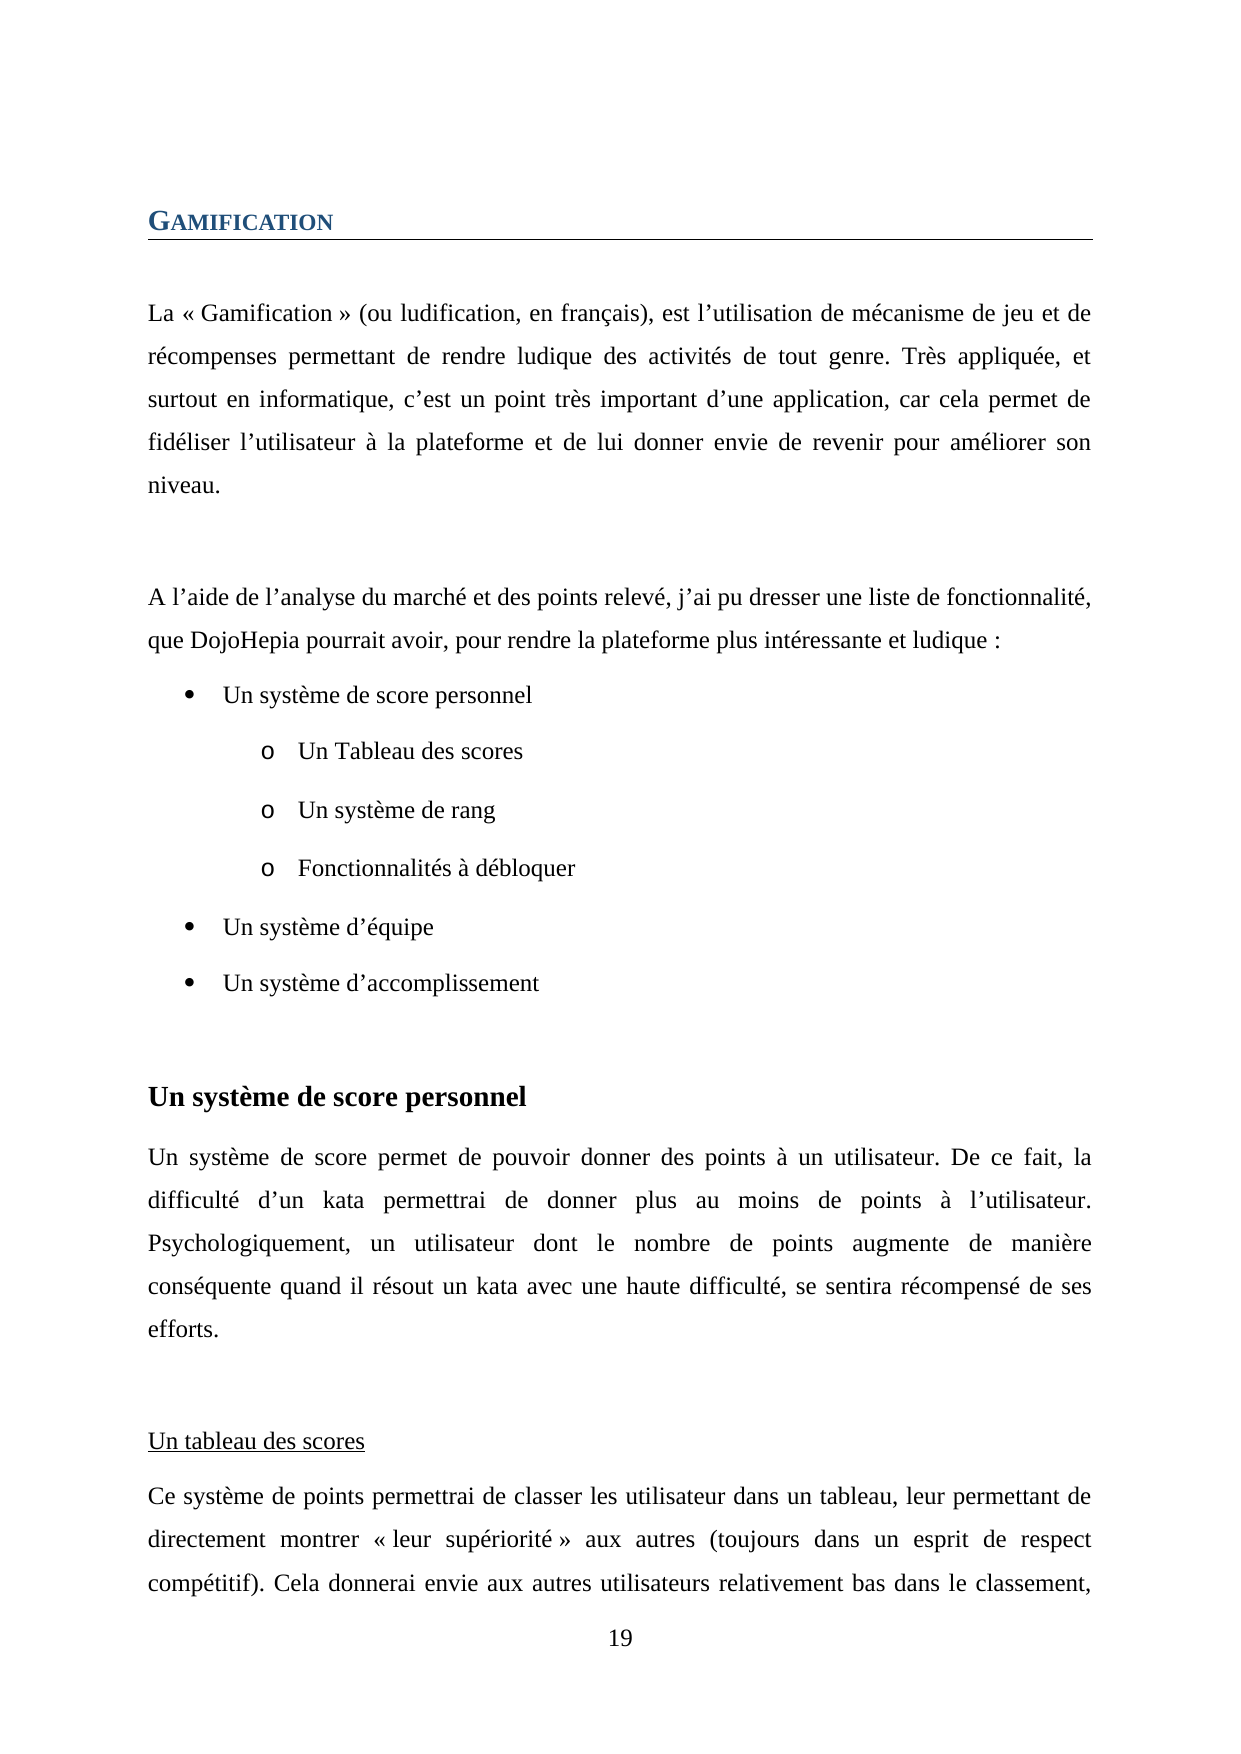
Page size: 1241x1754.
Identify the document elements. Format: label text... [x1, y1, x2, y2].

list Un système de rang [260, 795, 1093, 826]
text La « Gamification » (ou ludification, en français), est l’utilisation de mécanisme de jeu et de récompenses permettant de rendre ludique des activités de tout genre. Très appliquée, et surtout en informatique, c’est un point très important d’une application, car cela permet de fidéliser l’utilisateur à la plateforme et de lui donner envie de revenir pour améliorer son niveau. [148, 298, 1093, 499]
subtitle Gamification [148, 203, 1093, 239]
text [148, 1481, 1093, 1596]
list Un système d’accomplissement [185, 968, 1093, 997]
text A l’aide de l’analyse du marché et des points relevé, j’ai pu dresser une liste de fonctionnalité, que DojoHepia pourrait avoir, pour rendre la plateforme plus intéressante et ludique : [148, 582, 1093, 653]
list Fonctionnalités à débloquer [260, 853, 1093, 884]
list Un Tableau des scores [260, 736, 1093, 767]
text Un système de score permet de pouvoir donner des points à un utilisateur. De ce fait, la difficulté d’un kata permettrai de donner plus au moins de points à l’utilisateur. Psychologiquement, un utilisateur dont le nombre de points augmente de manière conséquente quand il résout un kata avec une haute difficulté, se sentira récompensé de ses efforts. [148, 1142, 1093, 1343]
list Un système de score personnel [185, 680, 1093, 709]
subtitle Un système de score personnel [148, 1079, 1093, 1113]
list Un système d’équipe [185, 912, 1093, 941]
text Un tableau des scores [148, 1426, 1093, 1454]
